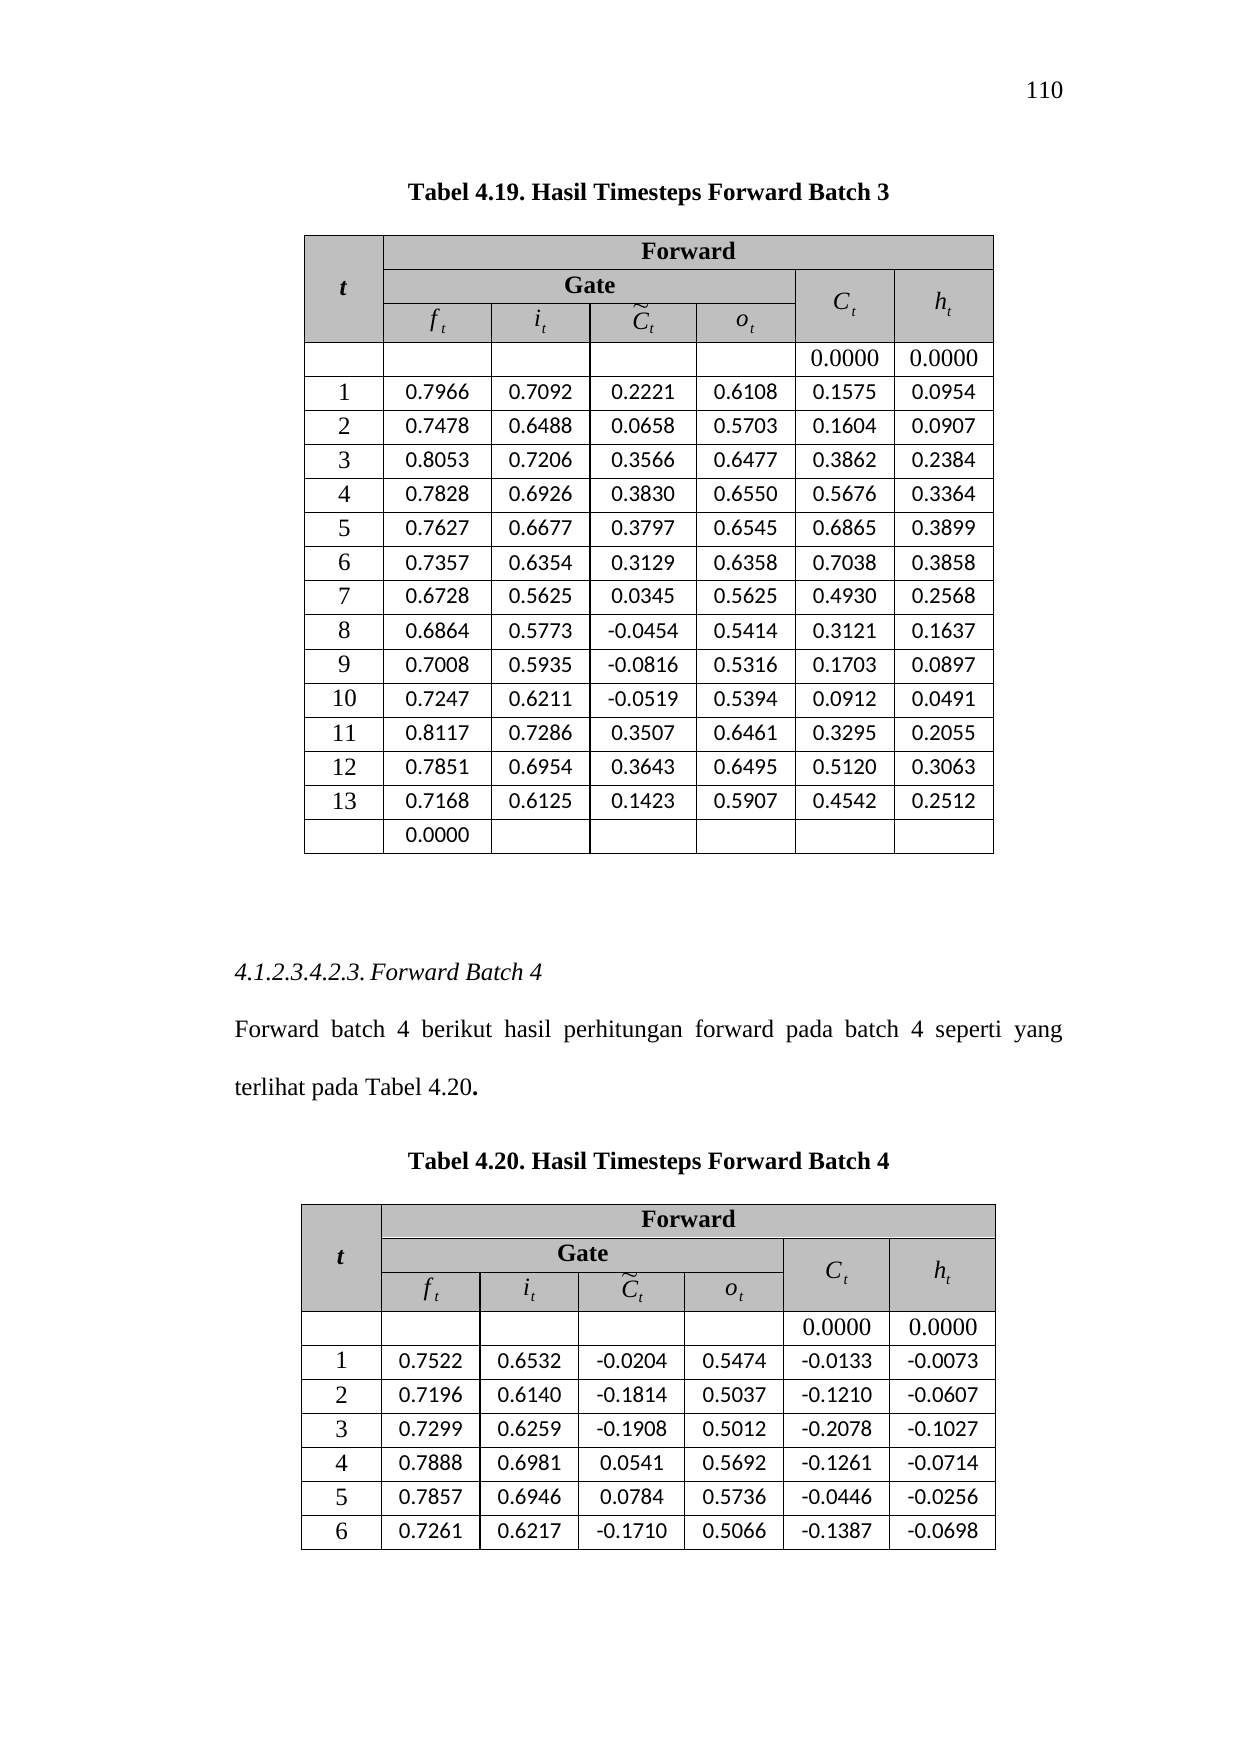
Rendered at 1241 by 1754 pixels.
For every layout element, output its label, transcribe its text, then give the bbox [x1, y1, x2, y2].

table_cell 0.1604 [796, 411, 894, 444]
table_cell 13 [305, 786, 383, 819]
table_cell 0.3364 [895, 479, 993, 512]
table_cell 0.7008 [384, 650, 491, 682]
table_cell 0.2221 [591, 377, 696, 410]
table_cell 0.0000 [384, 820, 491, 853]
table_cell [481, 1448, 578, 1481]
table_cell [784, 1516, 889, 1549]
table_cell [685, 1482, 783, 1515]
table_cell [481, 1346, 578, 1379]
table_cell 0.5676 [796, 479, 894, 512]
table_cell 0.7851 [384, 752, 491, 785]
table_cell 0.3858 [895, 547, 993, 580]
table_cell [305, 343, 383, 376]
table_cell 0.7168 [384, 786, 491, 819]
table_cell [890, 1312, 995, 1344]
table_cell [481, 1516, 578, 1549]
table_cell [382, 1273, 479, 1311]
table_cell [895, 820, 993, 853]
table_cell 0.3121 [796, 615, 894, 648]
table_cell 0.7357 [384, 547, 491, 580]
table_header t [305, 236, 383, 342]
table_cell 0.0345 [591, 581, 696, 614]
table_cell 0.6864 [384, 615, 491, 648]
table_header Forward [382, 1205, 995, 1237]
table_cell 0.7247 [384, 684, 491, 717]
table_cell 0.4930 [796, 581, 894, 614]
table_cell 0.3063 [895, 752, 993, 785]
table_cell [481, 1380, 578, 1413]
table_cell 0.7286 [492, 718, 589, 751]
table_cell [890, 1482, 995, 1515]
table_cell [384, 304, 491, 342]
table_cell [796, 270, 894, 342]
table_cell 11 [305, 718, 383, 751]
table_cell 0.7092 [492, 377, 589, 410]
table_cell [697, 343, 795, 376]
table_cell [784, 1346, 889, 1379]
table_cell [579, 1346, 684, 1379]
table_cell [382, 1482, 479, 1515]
table_cell 0.0658 [591, 411, 696, 444]
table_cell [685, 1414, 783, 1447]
table_cell [591, 820, 696, 853]
table_cell [697, 820, 795, 853]
table_cell [492, 343, 589, 376]
table_cell 0.6545 [697, 513, 795, 546]
table_cell 0.0907 [895, 411, 993, 444]
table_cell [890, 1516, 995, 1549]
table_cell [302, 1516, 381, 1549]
table_cell 0.1575 [796, 377, 894, 410]
table_cell 0.6677 [492, 513, 589, 546]
table_cell 0.0897 [895, 650, 993, 682]
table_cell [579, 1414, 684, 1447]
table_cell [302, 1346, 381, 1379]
table_cell 0.7966 [384, 377, 491, 410]
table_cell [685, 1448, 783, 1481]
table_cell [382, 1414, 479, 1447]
table_cell 0.2512 [895, 786, 993, 819]
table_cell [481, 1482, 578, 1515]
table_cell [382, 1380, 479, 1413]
table_cell 0.7206 [492, 445, 589, 478]
table_cell 0.5773 [492, 615, 589, 648]
table_cell [492, 304, 589, 342]
table_header t [302, 1205, 381, 1311]
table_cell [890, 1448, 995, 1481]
table_cell 0.8117 [384, 718, 491, 751]
table_cell 0.1423 [591, 786, 696, 819]
table_cell 0.0491 [895, 684, 993, 717]
table_cell 0.6954 [492, 752, 589, 785]
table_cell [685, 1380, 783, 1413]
table_cell 6 [305, 547, 383, 580]
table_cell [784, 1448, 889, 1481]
table_cell 0.3295 [796, 718, 894, 751]
table_cell [579, 1273, 684, 1311]
table_cell 0.3566 [591, 445, 696, 478]
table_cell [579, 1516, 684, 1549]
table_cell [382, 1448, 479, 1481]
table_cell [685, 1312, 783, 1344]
table_cell 3 [305, 445, 383, 478]
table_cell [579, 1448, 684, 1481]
table_cell 0.8053 [384, 445, 491, 478]
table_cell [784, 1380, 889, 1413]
table_cell 0.5316 [697, 650, 795, 682]
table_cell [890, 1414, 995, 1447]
table_cell 0.2384 [895, 445, 993, 478]
table_cell Gate [382, 1239, 783, 1272]
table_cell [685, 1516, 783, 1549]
table_cell 0.6865 [796, 513, 894, 546]
table_cell -0.0816 [591, 650, 696, 682]
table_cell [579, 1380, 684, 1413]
table_cell 10 [305, 684, 383, 717]
table_cell 0.6461 [697, 718, 795, 751]
table_cell 1 [305, 377, 383, 410]
table_cell 0.6495 [697, 752, 795, 785]
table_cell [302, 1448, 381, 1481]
table_cell [481, 1273, 578, 1311]
table_cell 0.7627 [384, 513, 491, 546]
table_cell 0.5414 [697, 615, 795, 648]
table_cell 0.6211 [492, 684, 589, 717]
table_cell 0.2568 [895, 581, 993, 614]
table_cell 0.6550 [697, 479, 795, 512]
table_cell 0.7828 [384, 479, 491, 512]
table_cell [305, 820, 383, 853]
table_cell [685, 1273, 783, 1311]
table_cell 0.3862 [796, 445, 894, 478]
table_cell [796, 820, 894, 853]
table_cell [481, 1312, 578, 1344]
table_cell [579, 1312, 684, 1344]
table_cell 0.0912 [796, 684, 894, 717]
table_cell 0.1637 [895, 615, 993, 648]
table_cell 0.6358 [697, 547, 795, 580]
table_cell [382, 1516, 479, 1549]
table_cell -0.0454 [591, 615, 696, 648]
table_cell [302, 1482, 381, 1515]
table_cell 0.4542 [796, 786, 894, 819]
table_cell 5 [305, 513, 383, 546]
table_cell [895, 270, 993, 342]
table_cell 0.3643 [591, 752, 696, 785]
table_cell 0.2055 [895, 718, 993, 751]
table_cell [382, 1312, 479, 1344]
table_cell 9 [305, 650, 383, 682]
table_cell 0.6108 [697, 377, 795, 410]
table_cell [591, 343, 696, 376]
table_cell 0.6926 [492, 479, 589, 512]
table_cell 0.3797 [591, 513, 696, 546]
table_cell 0.5625 [697, 581, 795, 614]
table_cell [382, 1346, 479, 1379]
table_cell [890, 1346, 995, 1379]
table_cell 0.6354 [492, 547, 589, 580]
table_cell 0.0000 [796, 343, 894, 376]
table_cell [492, 820, 589, 853]
table_cell 0.6488 [492, 411, 589, 444]
table_cell 0.6125 [492, 786, 589, 819]
table_cell Gate [384, 270, 795, 303]
table_cell [784, 1239, 889, 1311]
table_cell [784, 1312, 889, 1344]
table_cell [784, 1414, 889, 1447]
table_header Forward [384, 236, 993, 269]
table_cell 0.3129 [591, 547, 696, 580]
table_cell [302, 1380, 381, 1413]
table_cell 0.3507 [591, 718, 696, 751]
table_cell 7 [305, 581, 383, 614]
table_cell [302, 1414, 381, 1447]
table_cell [697, 304, 795, 342]
table_cell 2 [305, 411, 383, 444]
table_cell 0.5625 [492, 581, 589, 614]
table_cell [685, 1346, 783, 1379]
table_cell [591, 304, 696, 342]
table_cell 0.5703 [697, 411, 795, 444]
table_cell 12 [305, 752, 383, 785]
table_cell 0.7478 [384, 411, 491, 444]
table_cell -0.0519 [591, 684, 696, 717]
table_cell 0.3899 [895, 513, 993, 546]
subtitle Forward Batch 4 [234, 957, 1063, 986]
table_cell 4 [305, 479, 383, 512]
table_cell 0.5935 [492, 650, 589, 682]
table_cell 8 [305, 615, 383, 648]
table_cell 0.3830 [591, 479, 696, 512]
table_cell 0.5907 [697, 786, 795, 819]
table_cell [384, 343, 491, 376]
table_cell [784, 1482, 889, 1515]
table_cell 0.0000 [895, 343, 993, 376]
table_cell 0.1703 [796, 650, 894, 682]
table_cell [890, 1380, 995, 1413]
table_cell 0.6477 [697, 445, 795, 478]
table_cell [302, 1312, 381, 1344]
table_cell 0.5120 [796, 752, 894, 785]
table_cell 0.6728 [384, 581, 491, 614]
table_cell 0.0954 [895, 377, 993, 410]
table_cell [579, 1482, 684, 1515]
table_cell [890, 1239, 995, 1311]
table_cell 0.7038 [796, 547, 894, 580]
table_cell 0.5394 [697, 684, 795, 717]
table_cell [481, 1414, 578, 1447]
